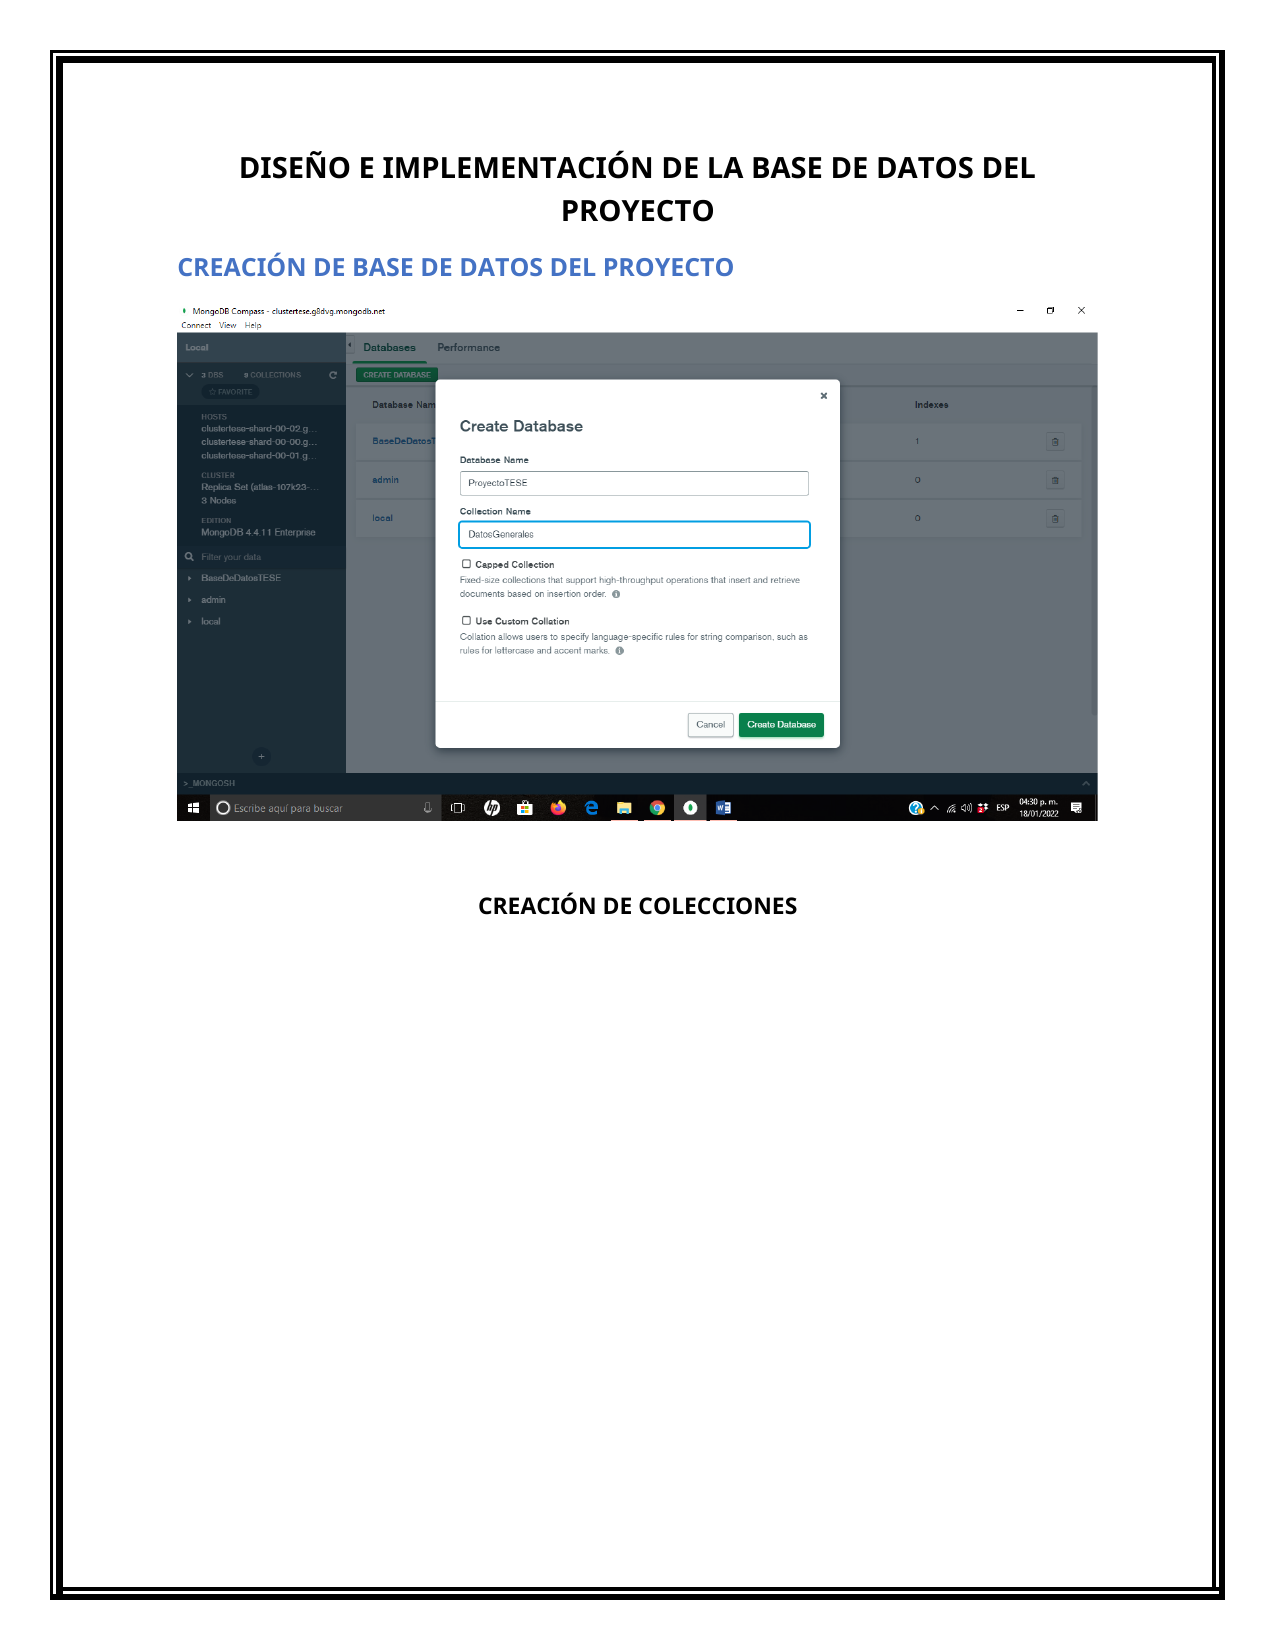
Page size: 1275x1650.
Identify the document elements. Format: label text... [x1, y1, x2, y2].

text DISEÑO E IMPLEMENTACIÓN DE LA BASE DE DATOS DEL PROYECTO [177, 147, 1098, 230]
picture [177, 303, 1098, 821]
text CREACIÓN DE COLECCIONES [177, 890, 1098, 921]
text CREACIÓN DE BASE DE DATOS DEL PROYECTO [177, 250, 1098, 284]
